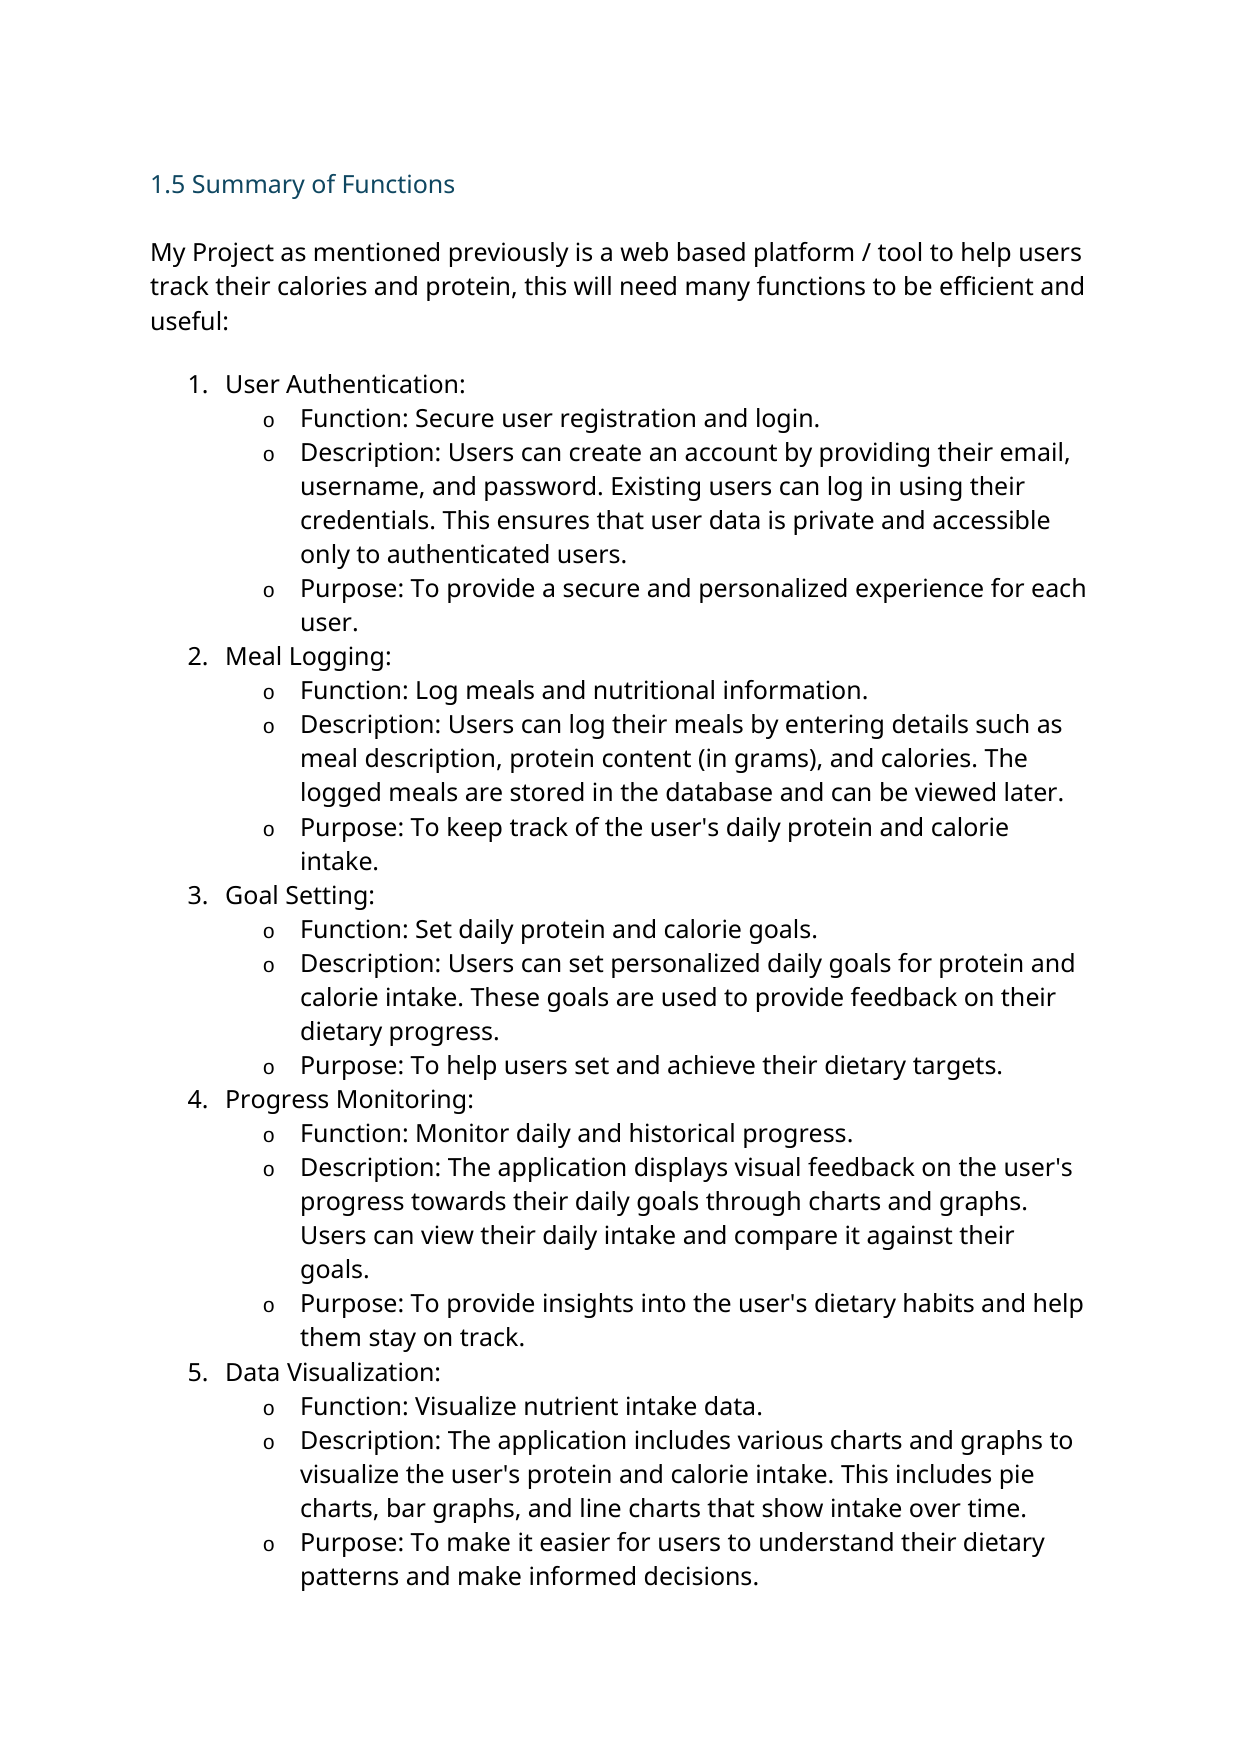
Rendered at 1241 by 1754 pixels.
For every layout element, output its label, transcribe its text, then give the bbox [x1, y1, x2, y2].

list Description: The application displays visual feedback on the user's progress towards their daily goals through charts and graphs. Users can view their daily intake and compare it against their goals. [262, 1150, 1090, 1286]
list Purpose: To provide insights into the user's dietary habits and help them stay on track. [262, 1286, 1090, 1354]
list User Authentication: [187, 366, 1090, 400]
list Data Visualization: [187, 1354, 1090, 1388]
list Description: The application includes various charts and graphs to visualize the user's protein and calorie intake. This includes pie charts, bar graphs, and line charts that show intake over time. [262, 1422, 1090, 1524]
list Progress Monitoring: [187, 1082, 1090, 1116]
list Purpose: To keep track of the user's daily protein and calorie intake. [262, 809, 1090, 877]
list Function: Set daily protein and calorie goals. [262, 911, 1090, 945]
list Function: Log meals and nutritional information. [262, 673, 1090, 707]
list Function: Visualize nutrient intake data. [262, 1388, 1090, 1422]
list Description: Users can set personalized daily goals for protein and calorie intake. These goals are used to provide feedback on their dietary progress. [262, 945, 1090, 1048]
text My Project as mentioned previously is a web based platform / tool to help users track their calories and protein, this will need many functions to be efficient and useful: [150, 235, 1090, 337]
list Function: Secure user registration and login. [262, 400, 1090, 434]
list Function: Monitor daily and historical progress. [262, 1116, 1090, 1150]
list Purpose: To provide a secure and personalized experience for each user. [262, 571, 1090, 639]
list Purpose: To help users set and achieve their dietary targets. [262, 1048, 1090, 1082]
list Goal Setting: [187, 877, 1090, 911]
list Description: Users can create an account by providing their email, username, and password. Existing users can log in using their credentials. This ensures that user data is private and accessible only to authenticated users. [262, 434, 1090, 571]
subtitle 1.5 Summary of Functions [150, 167, 1090, 201]
list Meal Logging: [187, 639, 1090, 673]
list Description: Users can log their meals by entering details such as meal description, protein content (in grams), and calories. The logged meals are stored in the database and can be viewed later. [262, 707, 1090, 809]
list Purpose: To make it easier for users to understand their dietary patterns and make informed decisions. [262, 1524, 1090, 1593]
